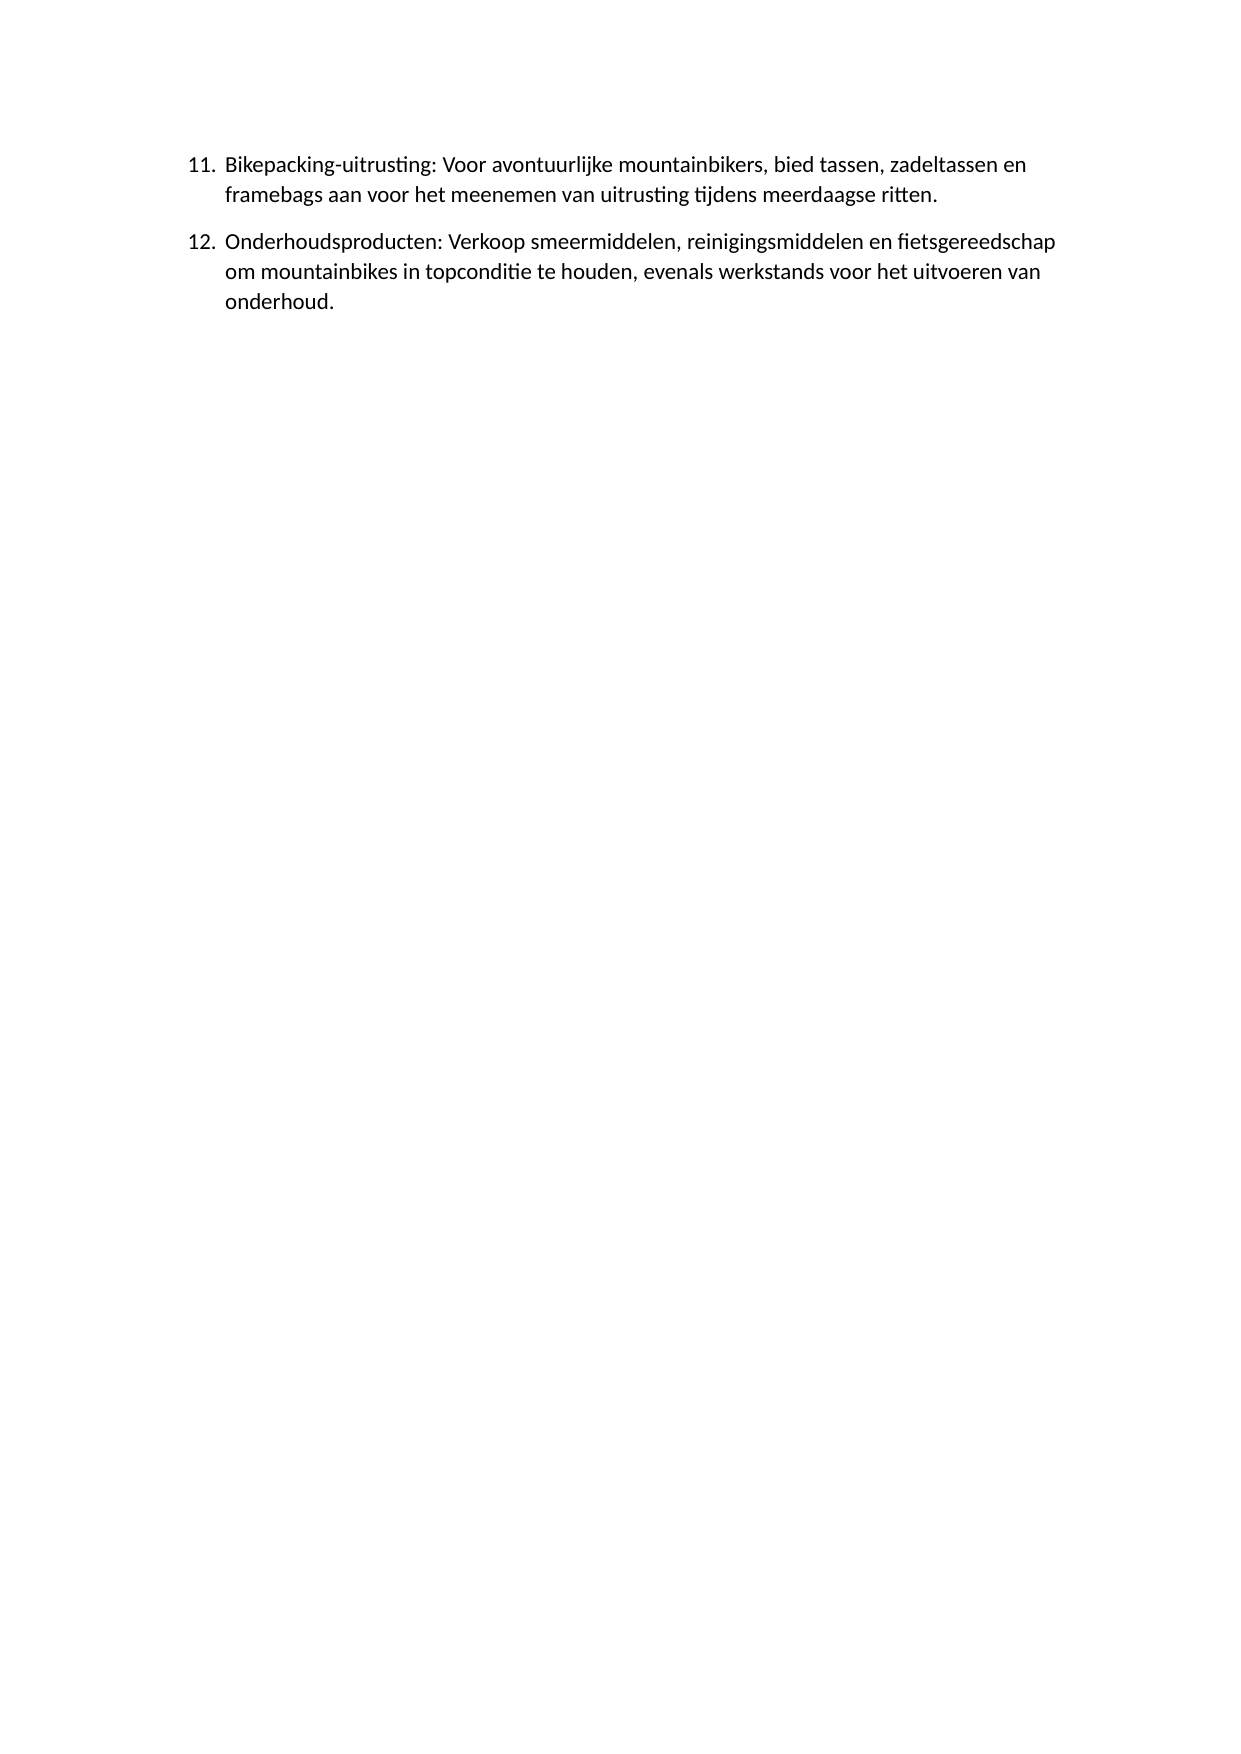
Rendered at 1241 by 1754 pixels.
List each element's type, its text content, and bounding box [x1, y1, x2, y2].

list Onderhoudsproducten: Verkoop smeermiddelen, reinigingsmiddelen en fietsgereedschap om mountainbikes in topconditie te houden, evenals werkstands voor het uitvoeren van onderhoud. [187, 227, 1090, 316]
list Bikepacking-uitrusting: Voor avontuurlijke mountainbikers, bied tassen, zadeltassen en framebags aan voor het meenemen van uitrusting tijdens meerdaagse ritten. [187, 150, 1090, 208]
